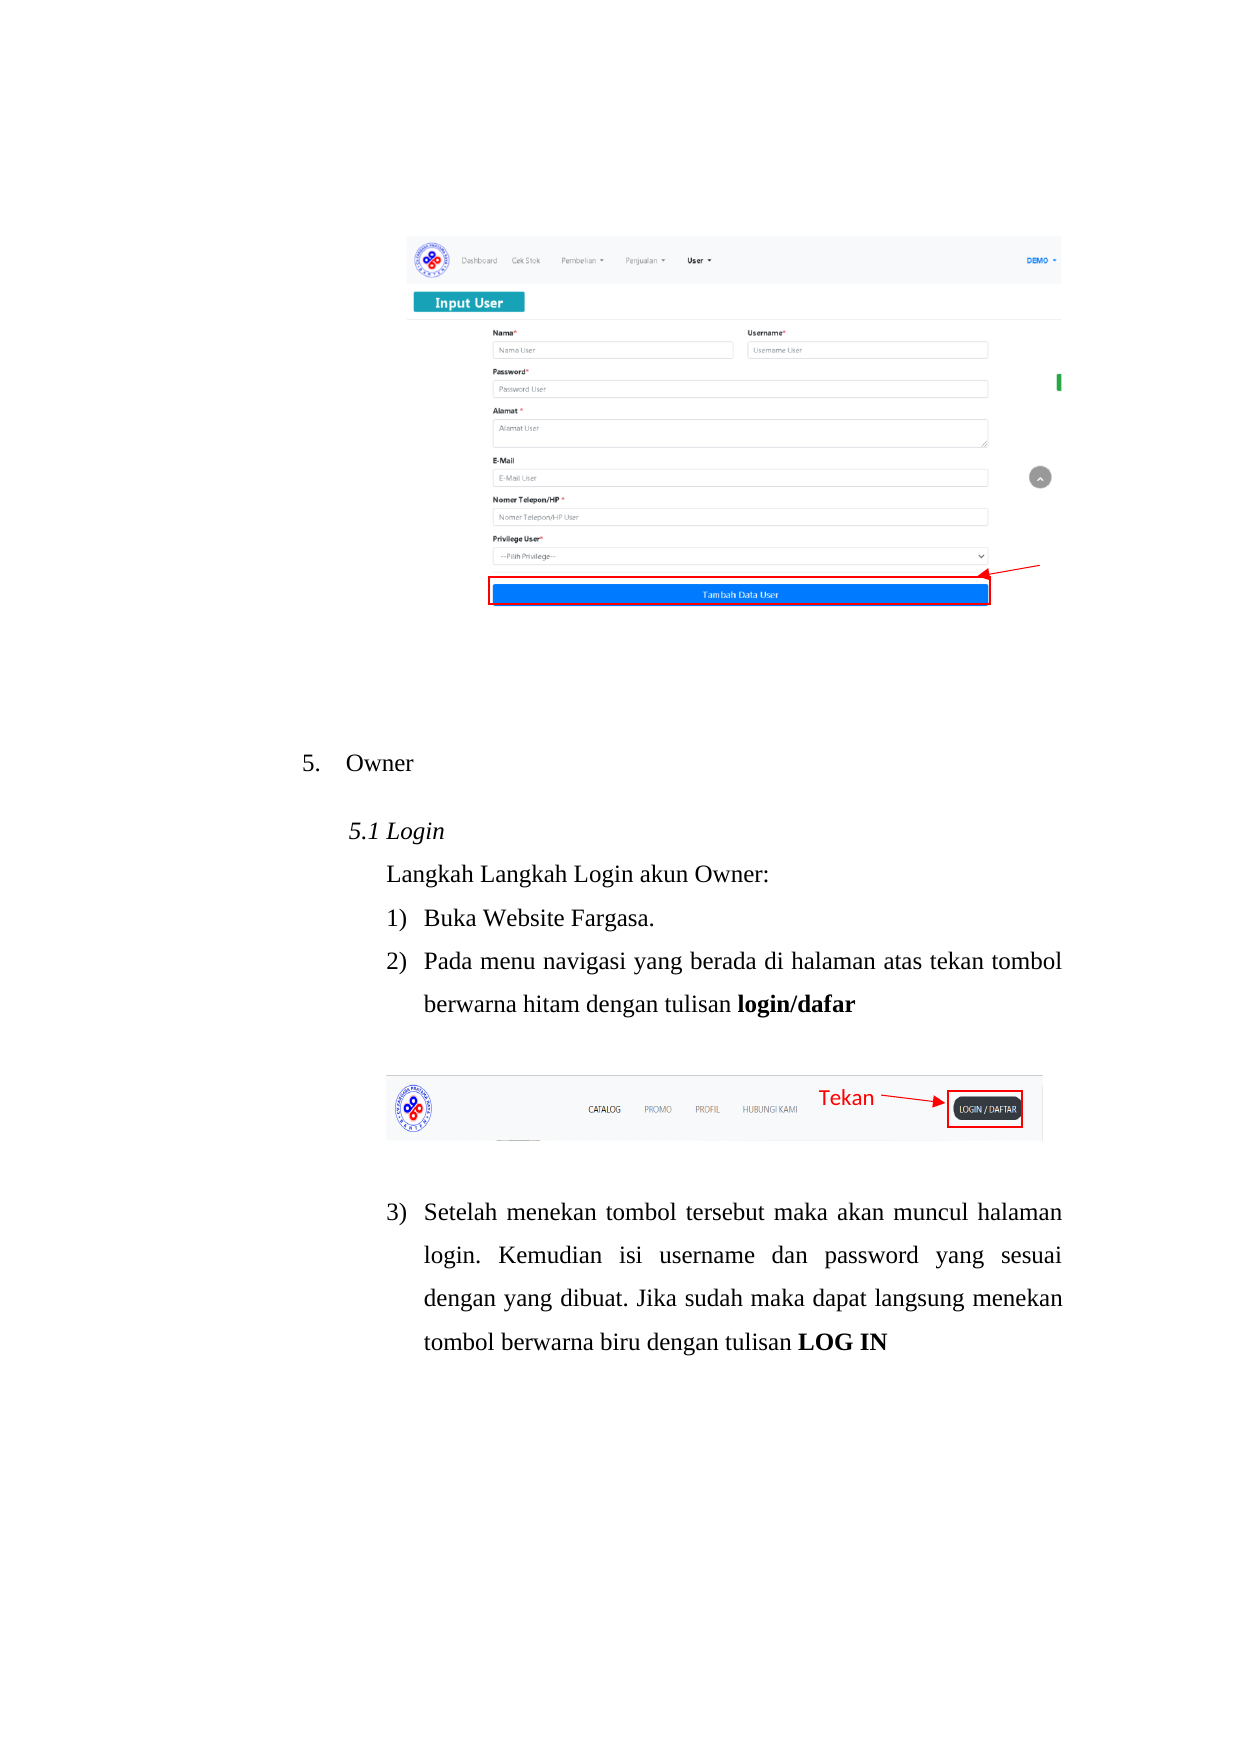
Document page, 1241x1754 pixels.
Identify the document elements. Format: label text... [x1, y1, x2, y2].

list Pada menu navigasi yang berada di halaman atas tekan tombol berwarna hitam dengan tulisan login/dafar [386, 946, 1063, 1018]
picture [406, 236, 1062, 628]
list 5.1 Login [349, 816, 1063, 845]
list Setelah menekan tombol tersebut maka akan muncul halaman login. Kemudian isi username dan password yang sesuai dengan yang dibuat. Jika sudah maka dapat langsung menekan tombol berwarna biru dengan tulisan LOG IN [386, 1197, 1063, 1355]
text Langkah Langkah Login akun Owner: [236, 859, 1063, 888]
picture [386, 1075, 1043, 1141]
subtitle Owner [302, 748, 1063, 777]
list Buka Website Fargasa. [386, 903, 1063, 931]
